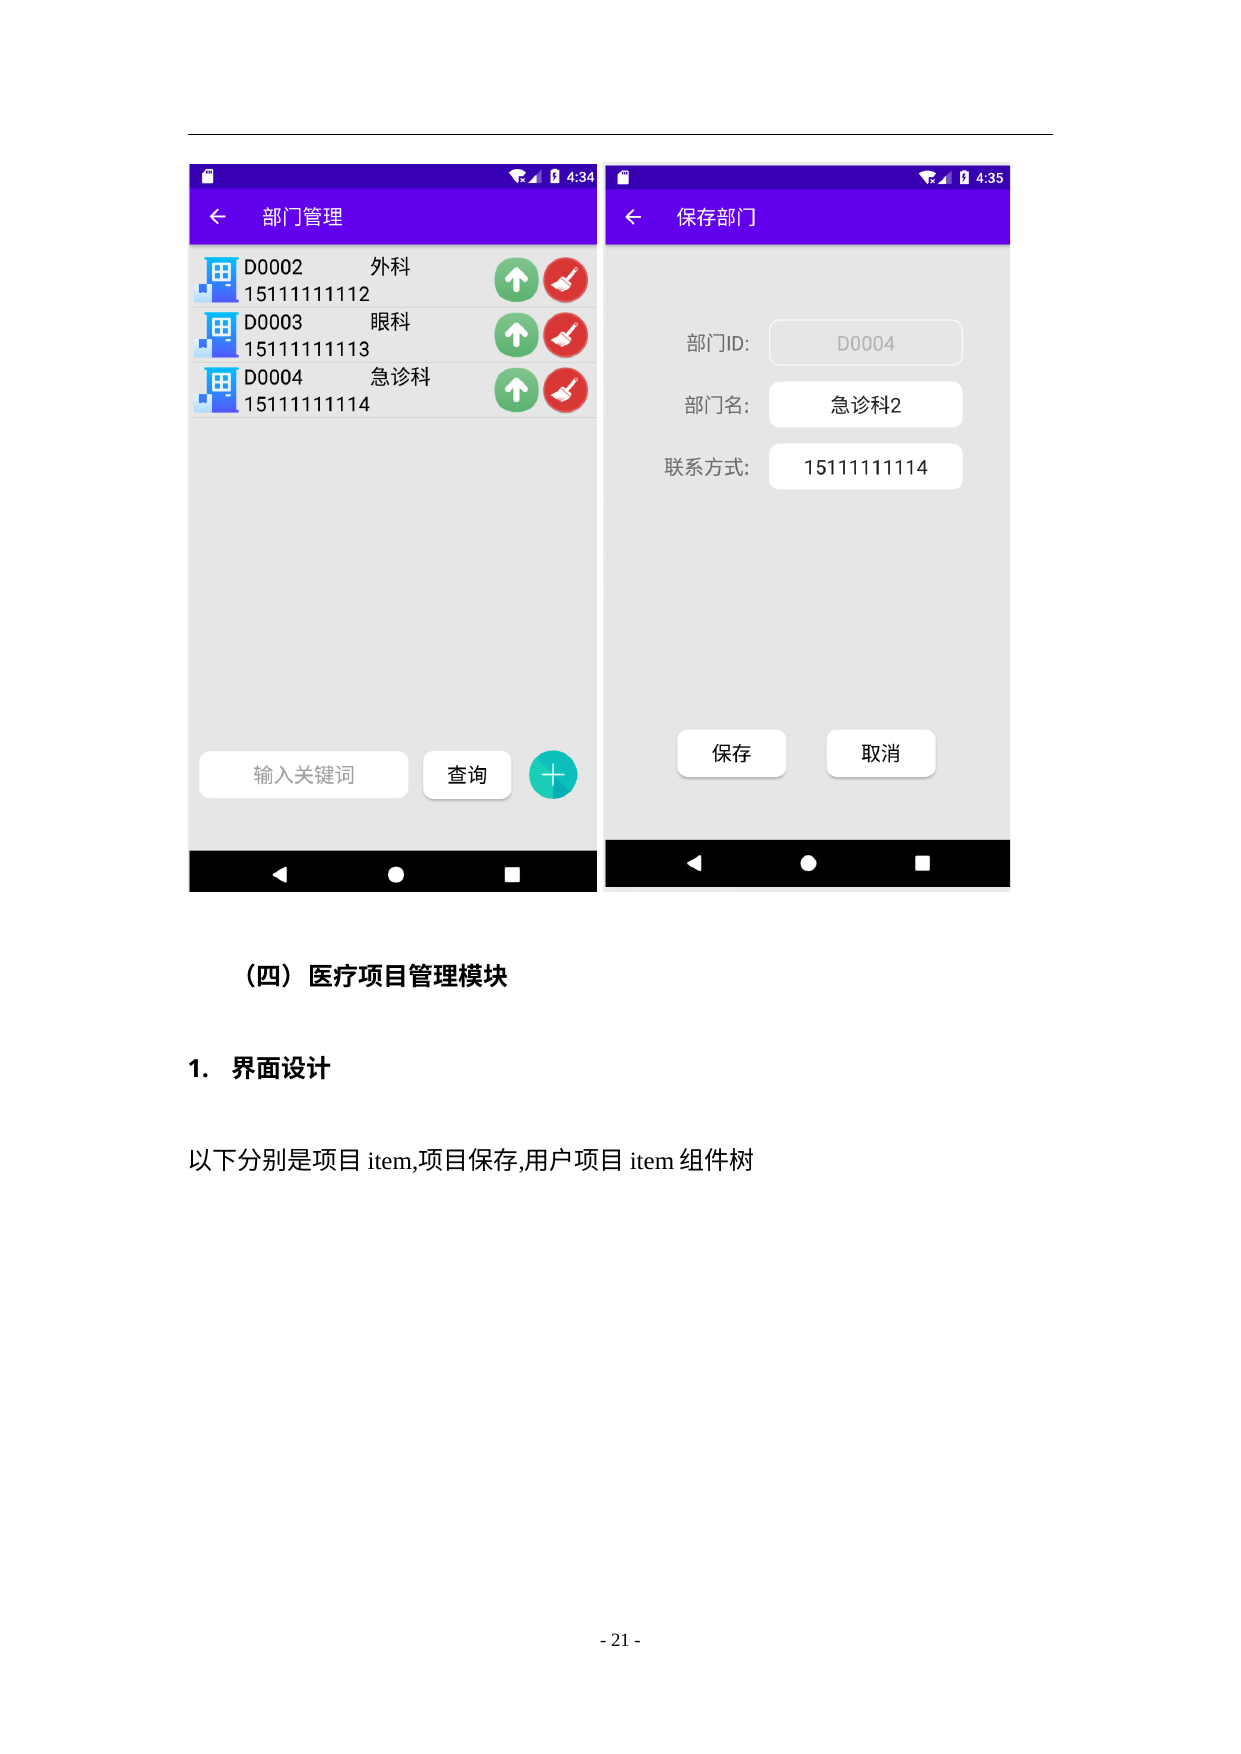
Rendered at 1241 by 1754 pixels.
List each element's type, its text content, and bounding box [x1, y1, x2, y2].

picture [187, 164, 597, 892]
list 界面设计 [187, 1034, 1053, 1099]
picture [603, 162, 1011, 892]
list 医疗项目管理模块 [231, 942, 1053, 1007]
text 以下分别是项目item,项目保存,用户项目item组件树 [187, 1126, 1053, 1191]
